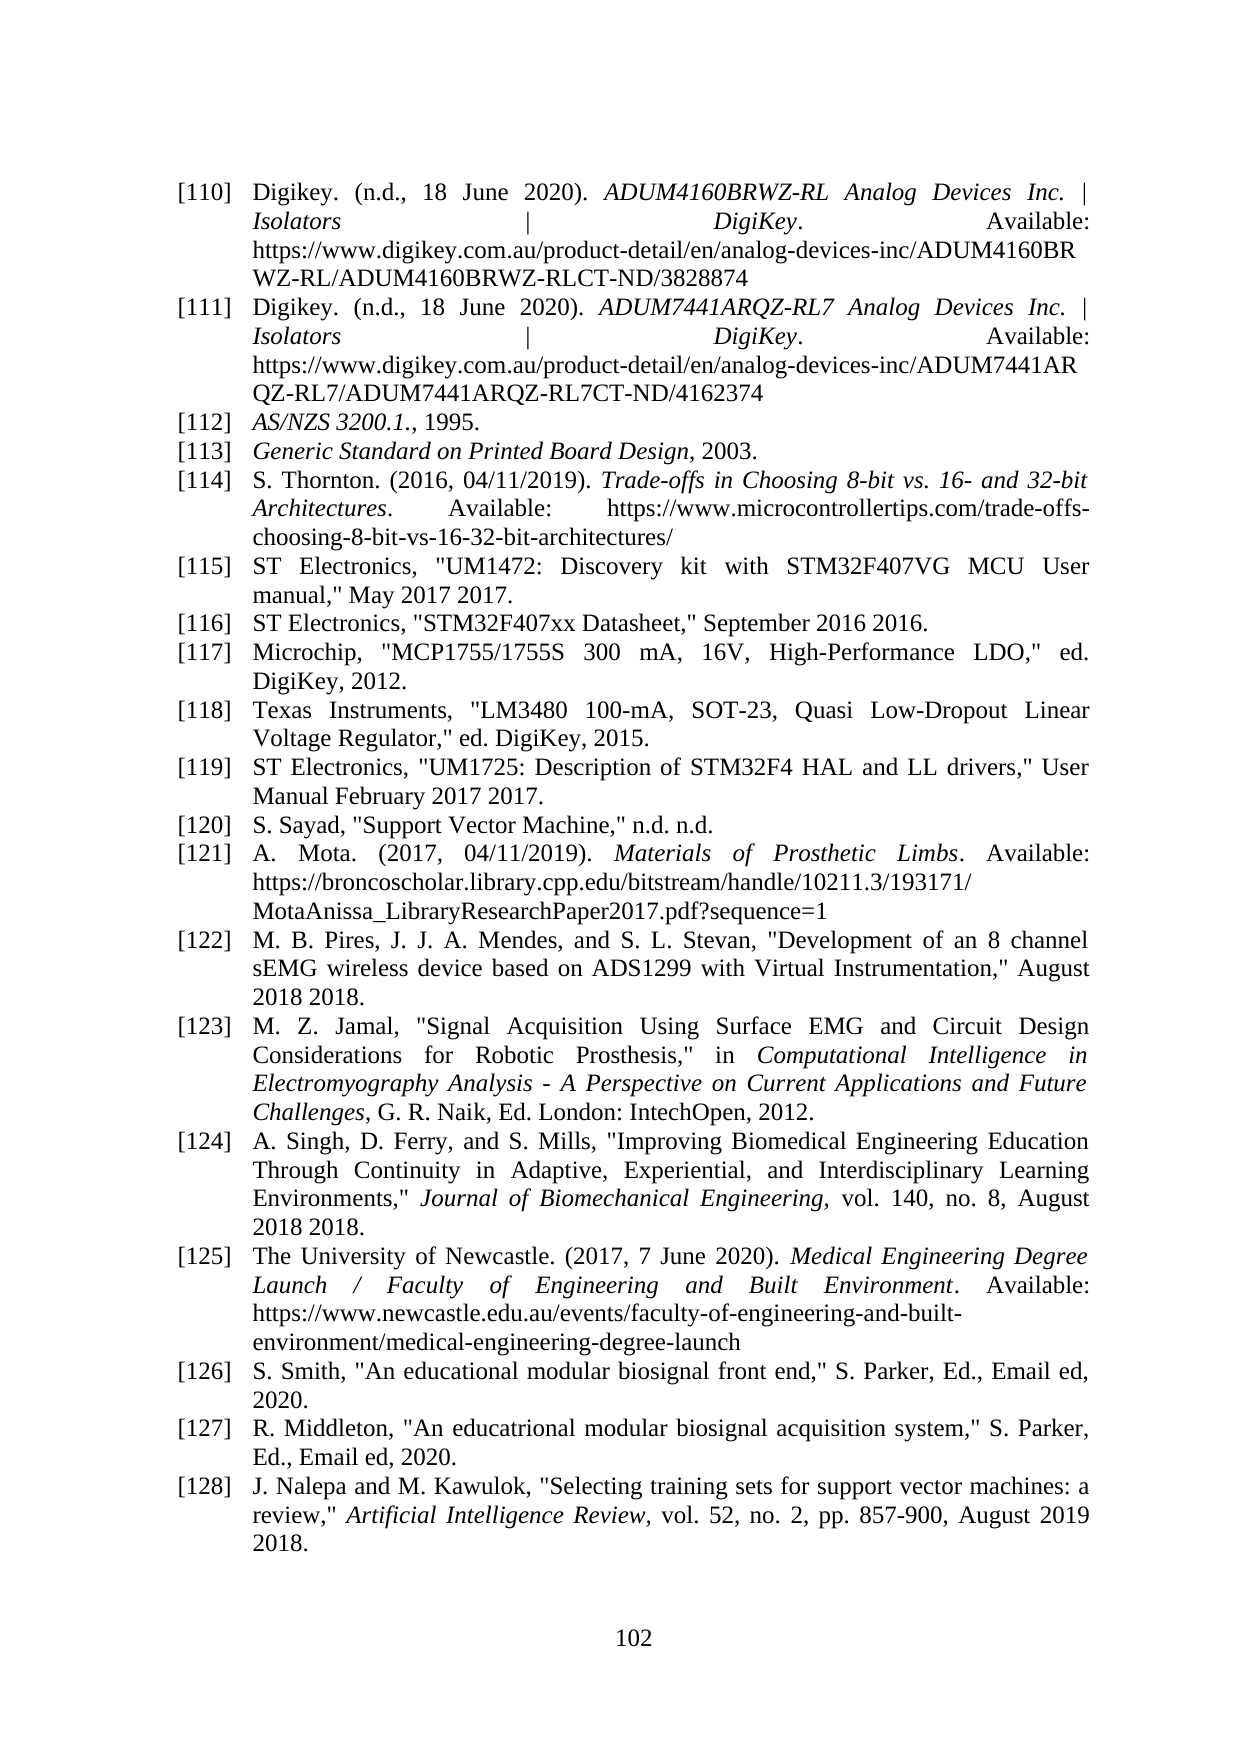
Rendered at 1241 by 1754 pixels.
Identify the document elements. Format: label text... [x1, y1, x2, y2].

text [119] ST Electronics, "UM1725: Description of STM32F4 HAL and LL drivers," User Manual February 2017 2017. [177, 752, 1090, 810]
text [128] J. Nalepa and M. Kawulok, "Selecting training sets for support vector machines: a review," Artificial Intelligence Review, vol. 52, no. 2, pp. 857-900, August 2019 2018. [177, 1471, 1090, 1557]
text [120] S. Sayad, "Support Vector Machine," n.d. n.d. [177, 810, 1090, 838]
text [116] ST Electronics, "STM32F407xx Datasheet," September 2016 2016. [177, 608, 1090, 637]
text [111] Digikey. (n.d., 18 June 2020). ADUM7441ARQZ-RL7 Analog Devices Inc. | Isolators | DigiKey. Available: https://www.digikey.com.au/product-detail/en/analog-devices-inc/ADUM7441ARQZ-RL7/ADUM7441ARQZ-RL7CT-ND/4162374 [177, 292, 1090, 407]
text [110] Digikey. (n.d., 18 June 2020). ADUM4160BRWZ-RL Analog Devices Inc. | Isolators | DigiKey. Available: https://www.digikey.com.au/product-detail/en/analog-devices-inc/ADUM4160BRWZ-RL/ADUM4160BRWZ-RLCT-ND/3828874 [177, 177, 1090, 292]
text [121] A. Mota. (2017, 04/11/2019). Materials of Prosthetic Limbs. Available: https://broncoscholar.library.cpp.edu/bitstream/handle/10211.3/193171/MotaAnissa_LibraryResearchPaper2017.pdf?sequence=1 [177, 838, 1090, 925]
text [124] A. Singh, D. Ferry, and S. Mills, "Improving Biomedical Engineering Education Through Continuity in Adaptive, Experiential, and Interdisciplinary Learning Environments," Journal of Biomechanical Engineering, vol. 140, no. 8, August 2018 2018. [177, 1126, 1090, 1241]
text [127] R. Middleton, "An educatrional modular biosignal acquisition system," S. Parker, Ed., Email ed, 2020. [177, 1413, 1090, 1471]
text [114] S. Thornton. (2016, 04/11/2019). Trade-offs in Choosing 8-bit vs. 16- and 32-bit Architectures. Available: https://www.microcontrollertips.com/trade-offs-choosing-8-bit-vs-16-32-bit-architectures/ [177, 465, 1090, 551]
text [115] ST Electronics, "UM1472: Discovery kit with STM32F407VG MCU User manual," May 2017 2017. [177, 551, 1090, 608]
text [122] M. B. Pires, J. J. A. Mendes, and S. L. Stevan, "Development of an 8 channel sEMG wireless device based on ADS1299 with Virtual Instrumentation," August 2018 2018. [177, 925, 1090, 1011]
text [123] M. Z. Jamal, "Signal Acquisition Using Surface EMG and Circuit Design Considerations for Robotic Prosthesis," in Computational Intelligence in Electromyography Analysis - A Perspective on Current Applications and Future Challenges, G. R. Naik, Ed. London: IntechOpen, 2012. [177, 1011, 1090, 1126]
text [126] S. Smith, "An educational modular biosignal front end," S. Parker, Ed., Email ed, 2020. [177, 1356, 1090, 1413]
text [117] Microchip, "MCP1755/1755S 300 mA, 16V, High-Performance LDO," ed. DigiKey, 2012. [177, 637, 1090, 695]
text [113] Generic Standard on Printed Board Design, 2003. [177, 436, 1090, 465]
text [118] Texas Instruments, "LM3480 100-mA, SOT-23, Quasi Low-Dropout Linear Voltage Regulator," ed. DigiKey, 2015. [177, 695, 1090, 752]
text [125] The University of Newcastle. (2017, 7 June 2020). Medical Engineering Degree Launch / Faculty of Engineering and Built Environment. Available: https://www.newcastle.edu.au/events/faculty-of-engineering-and-built-environment/medical-engineering-degree-launch [177, 1241, 1090, 1356]
text [112] AS/NZS 3200.1., 1995. [177, 407, 1090, 436]
